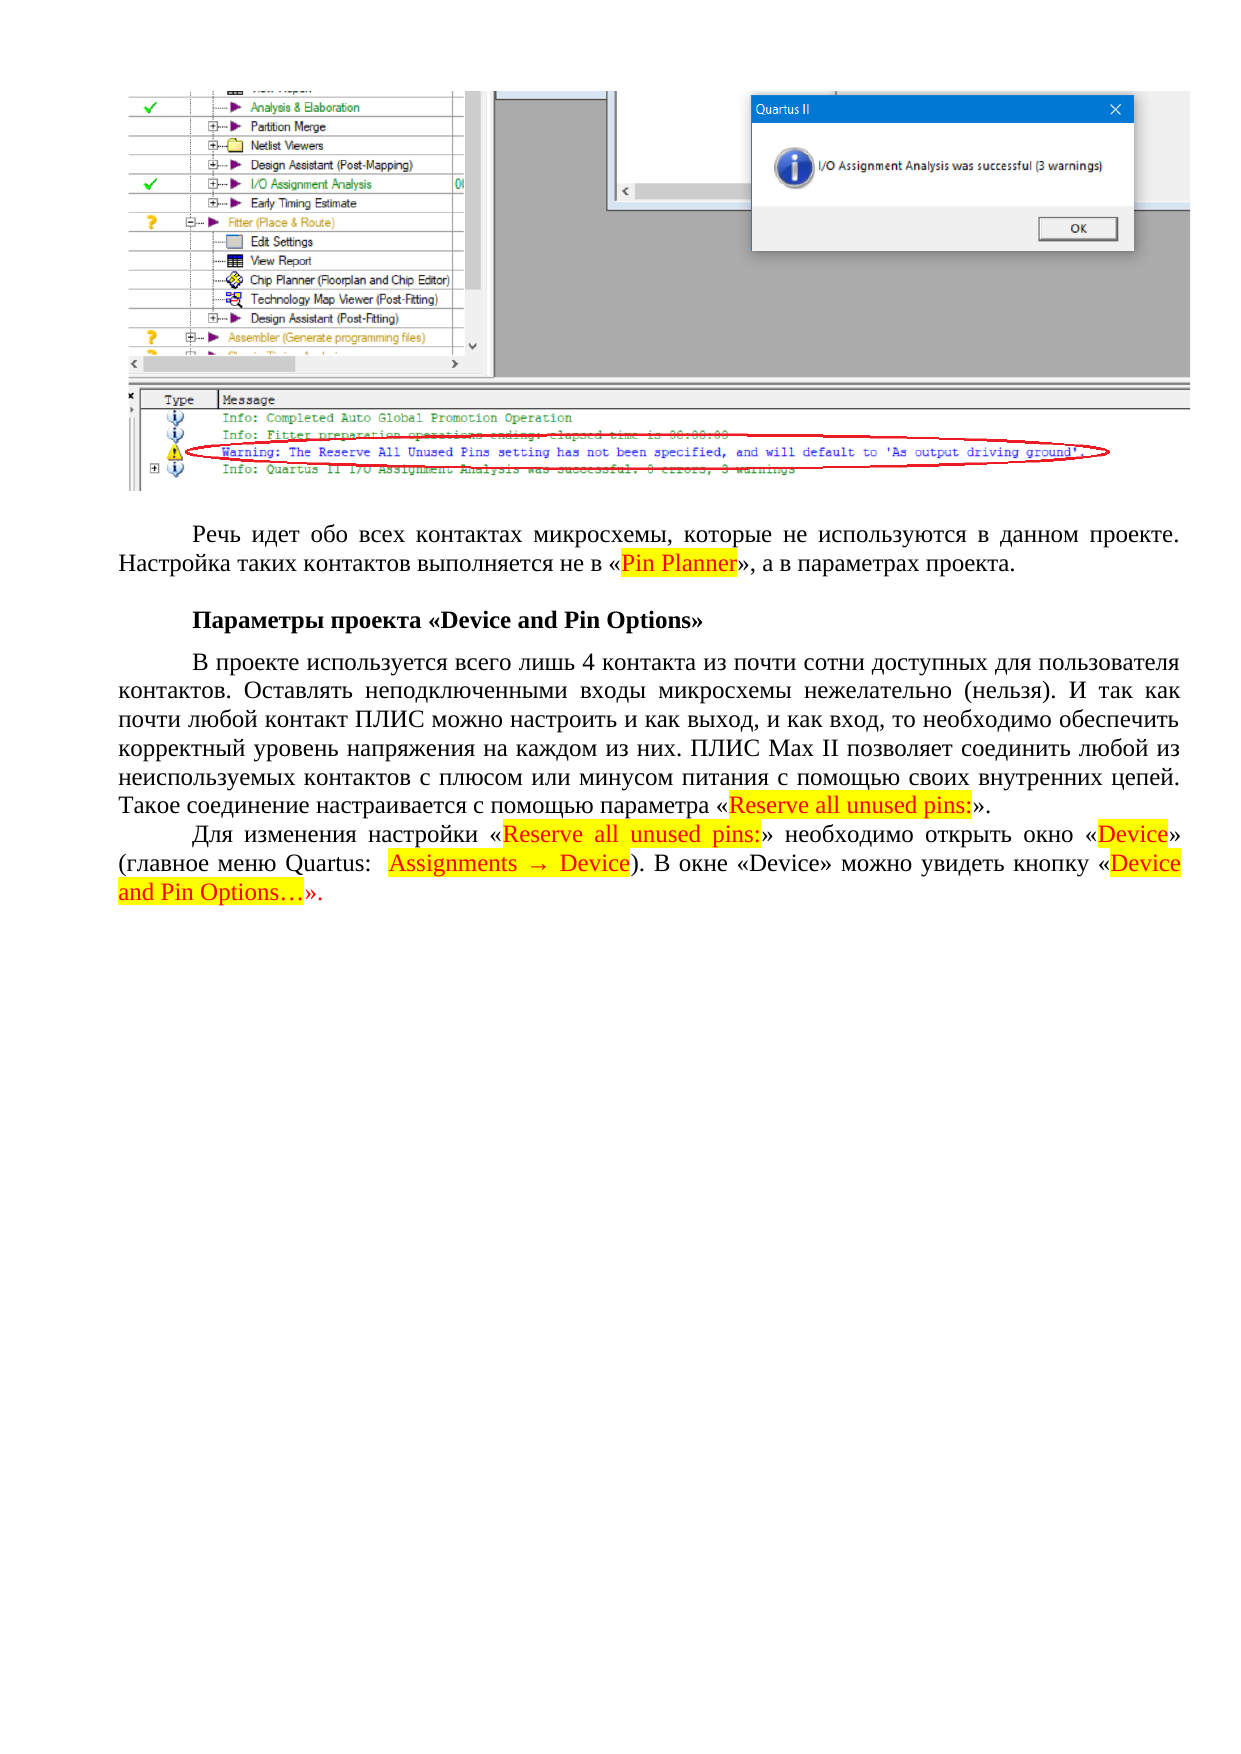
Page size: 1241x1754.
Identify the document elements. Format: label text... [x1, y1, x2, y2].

text Параметры проекта «Device and Pin Options» [118, 605, 1181, 634]
text Речь идет обо всех контактах микросхемы, которые не используются в данном проекте. Настройка таких контактов выполняется не в «Pin Planner», а в параметрах проекта. [118, 519, 1181, 577]
text Для изменения настройки «Reserve all unused pins:» необходимо открыть окно «Device» (главное меню Quartus: Assignments → Device). В окне «Device» можно увидеть кнопку «Device and Pin Options…». [118, 819, 1181, 905]
picture [128, 91, 1191, 491]
text В проекте используется всего лишь 4 контакта из почти сотни доступных для пользователя контактов. Оставлять неподключенными входы микросхемы нежелательно (нельзя). И так как почти любой контакт ПЛИС можно настроить и как выход, и как вход, то необходимо обеспечить корректный уровень напряжения на каждом из них. ПЛИС Max II позволяет соединить любой из неиспользуемых контактов с плюсом или минусом питания с помощью своих внутренних цепей. Такое соединение настраивается с помощью параметра «Reserve all unused pins:». [118, 647, 1181, 819]
